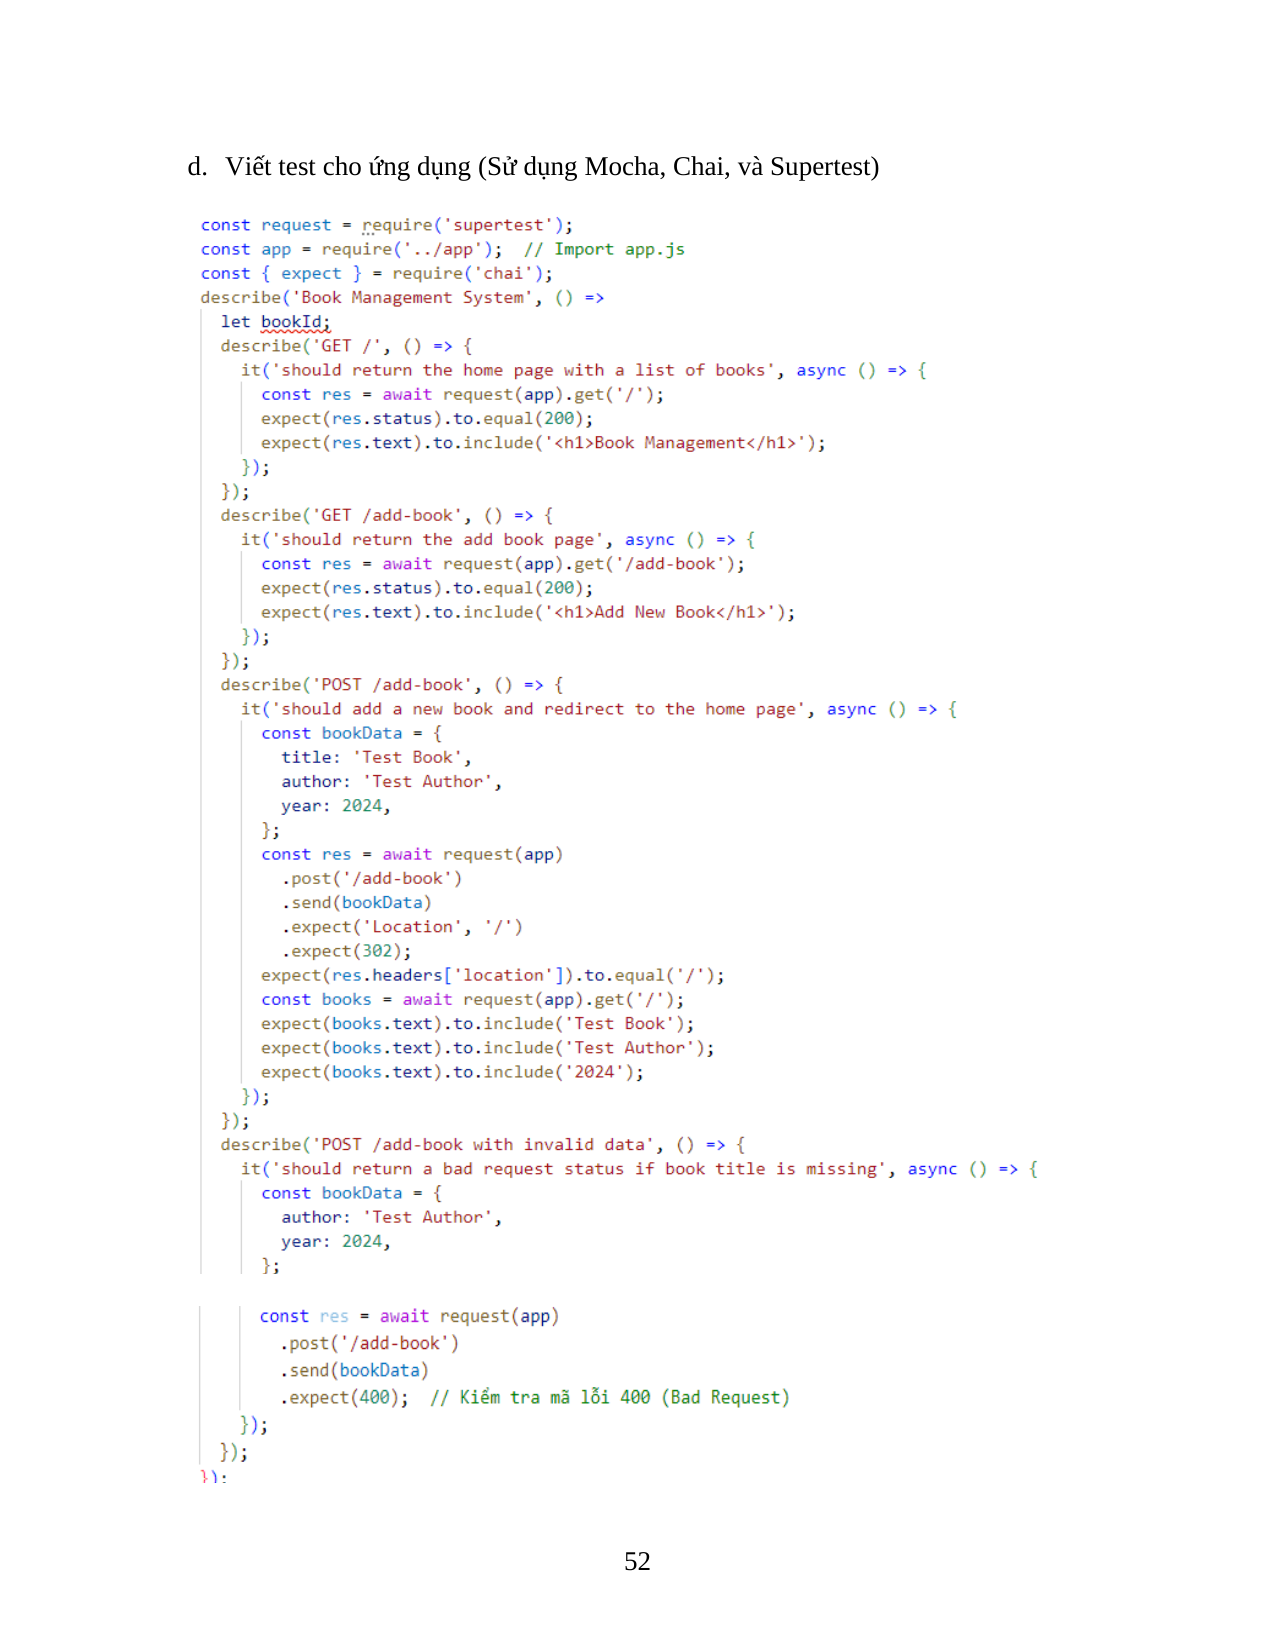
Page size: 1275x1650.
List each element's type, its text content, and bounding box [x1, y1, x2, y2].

list Viết test cho ứng dụng (Sử dụng Mocha, Chai, và Supertest) [187, 150, 1125, 181]
picture [187, 213, 1163, 1274]
picture [187, 1306, 1161, 1483]
